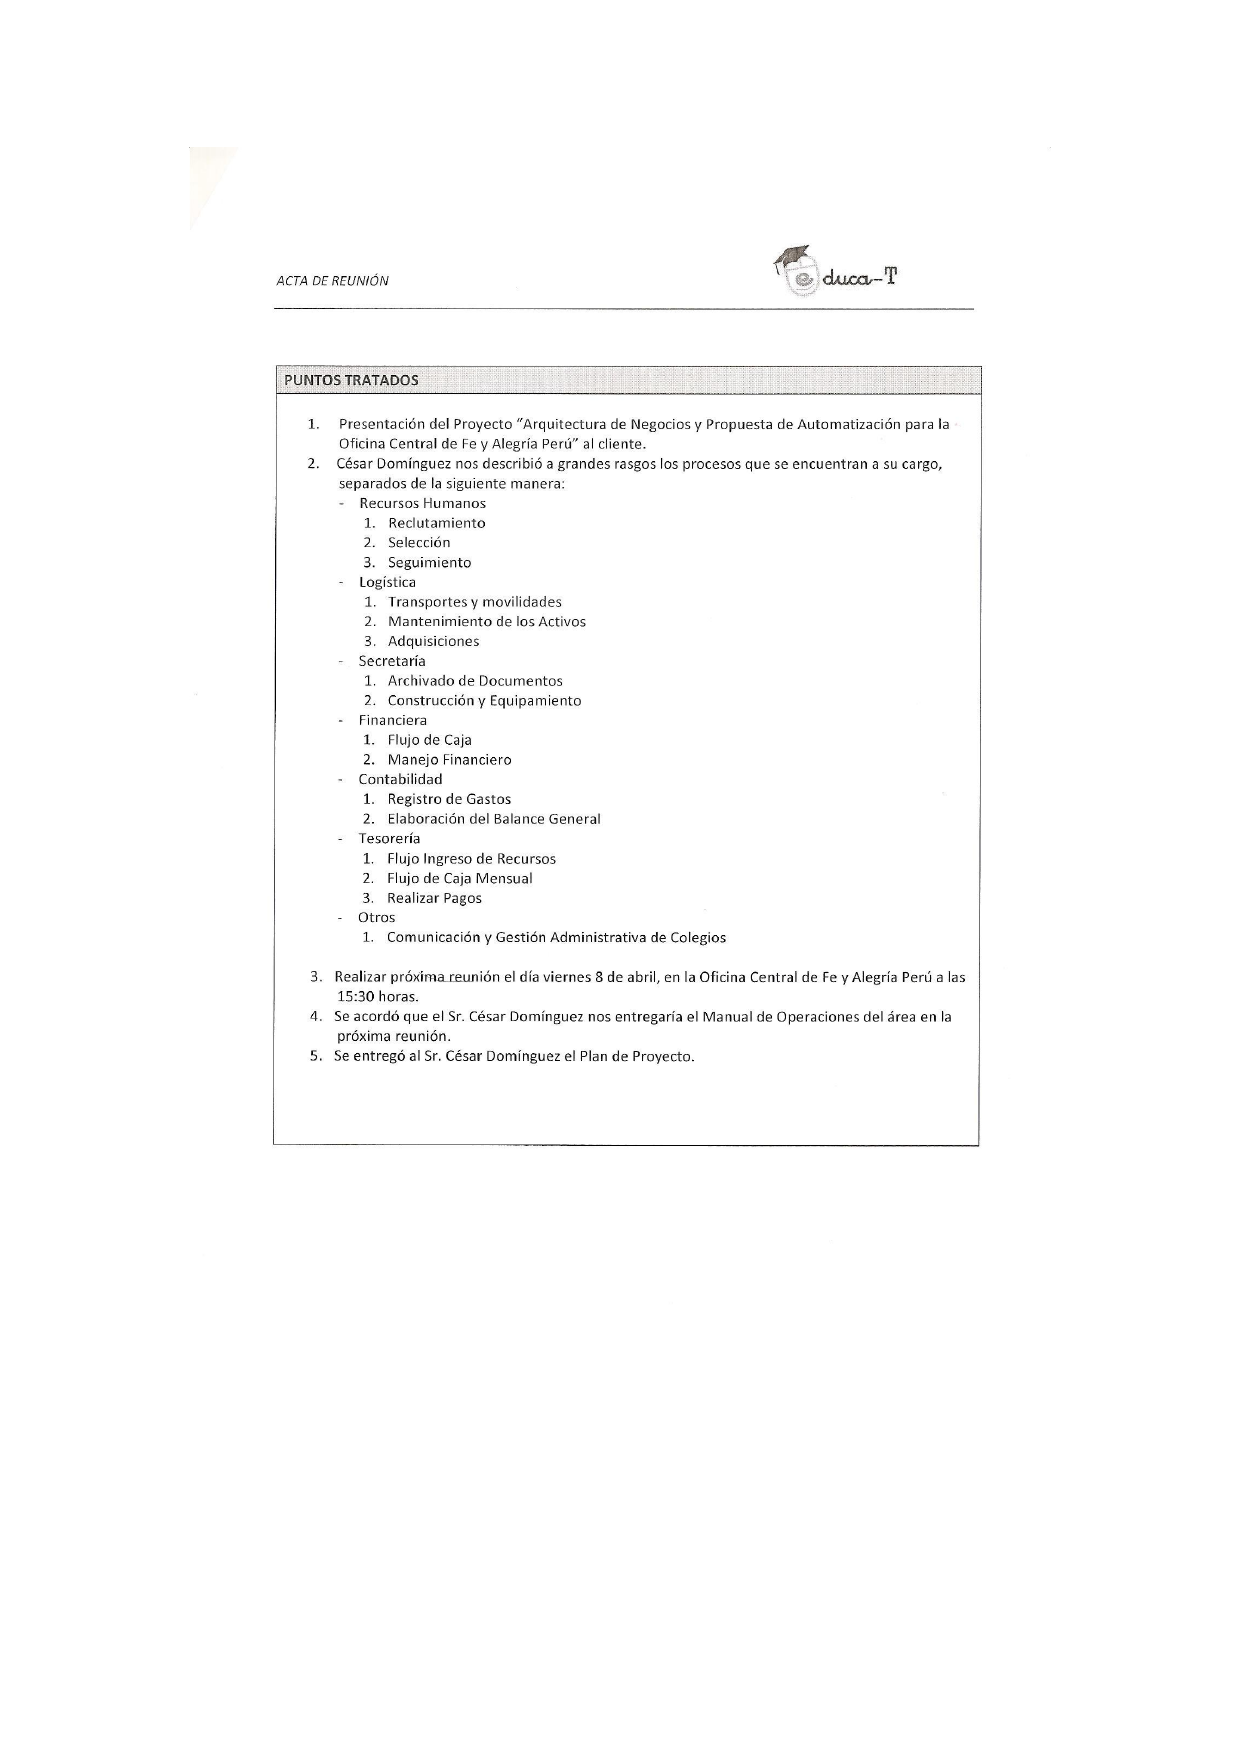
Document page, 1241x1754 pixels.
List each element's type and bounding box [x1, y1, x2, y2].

picture [189, 147, 1051, 1392]
